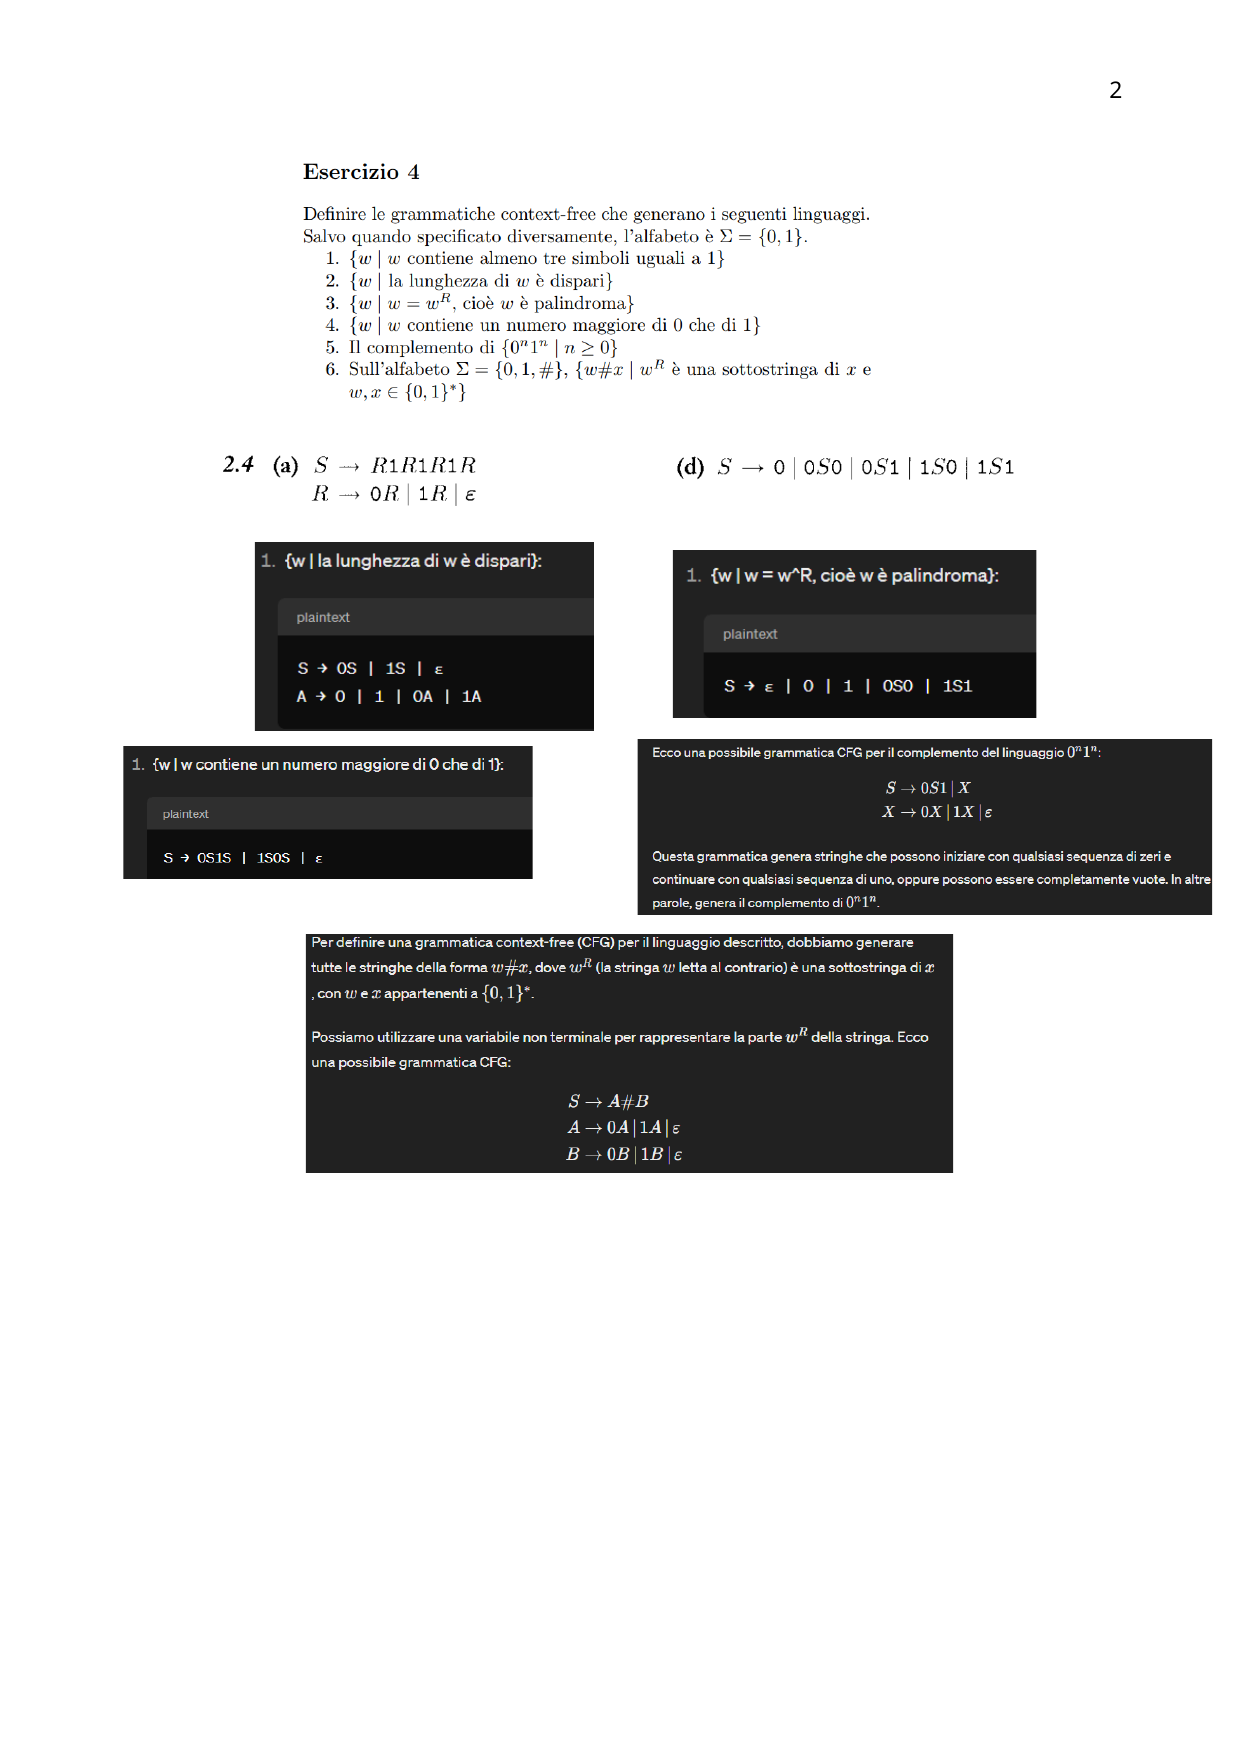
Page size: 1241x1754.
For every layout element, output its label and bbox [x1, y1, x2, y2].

picture [672, 550, 1037, 718]
picture [637, 739, 1213, 915]
picture [254, 542, 594, 731]
picture [215, 447, 1027, 511]
picture [294, 147, 910, 416]
picture [123, 746, 533, 879]
picture [305, 934, 954, 1173]
